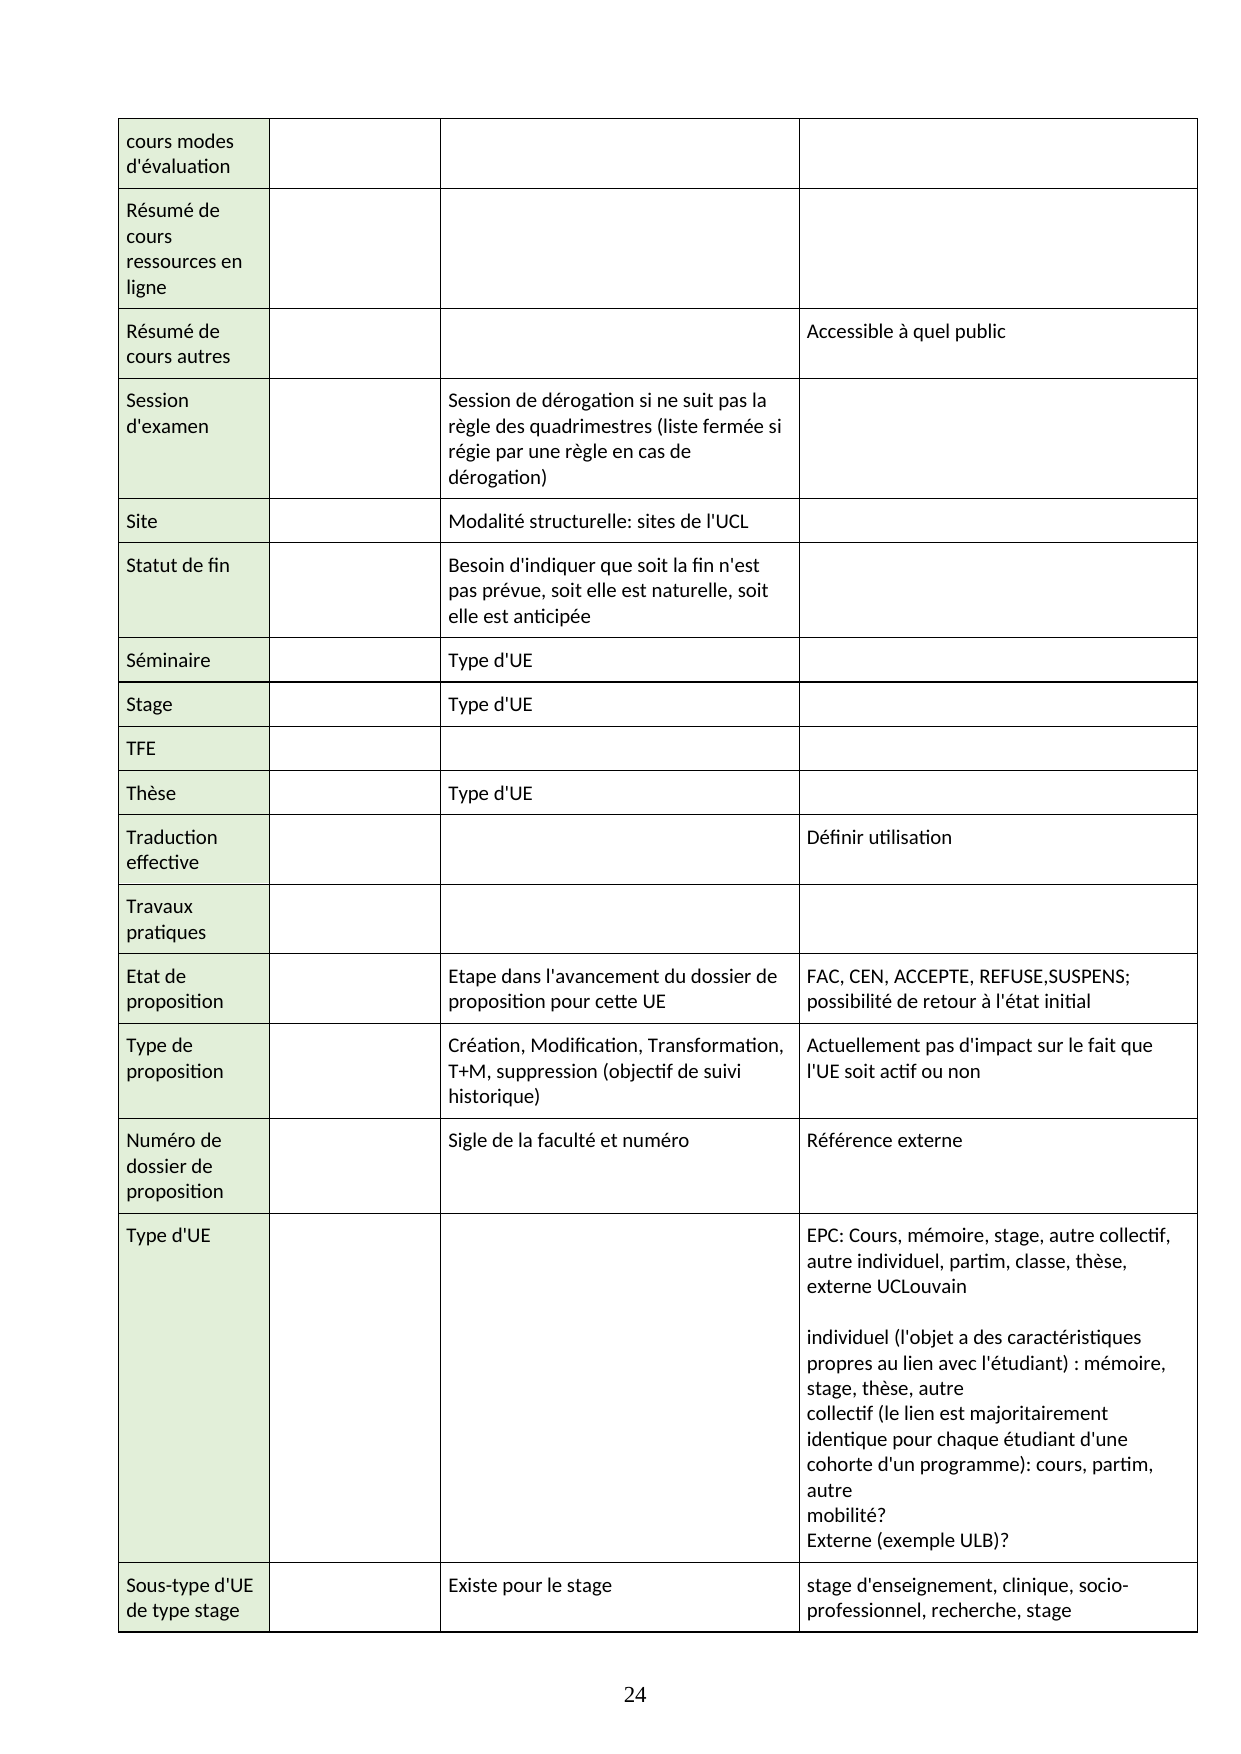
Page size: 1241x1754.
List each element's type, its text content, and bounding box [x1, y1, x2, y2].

table_cell Besoin d'indiquer que soit la fin n'est pas prévue, soit elle est naturelle, soit elle est anticipée [441, 543, 799, 637]
table_cell Numéro de dossier de proposition [119, 1119, 269, 1213]
table_cell Travaux pratiques [119, 885, 269, 953]
table_cell Type d'UE [441, 638, 799, 681]
table_cell Site [119, 499, 269, 542]
table_cell [270, 954, 440, 1023]
table_cell Stage [119, 683, 269, 726]
table_cell Type d'UE [119, 1214, 269, 1562]
table_cell Référence externe [800, 1119, 1197, 1213]
table_cell [270, 119, 440, 188]
table_cell EPC: Cours, mémoire, stage, autre collectif, autre individuel, partim, classe, thèse, externe UCLouvain individuel (l'objet a des caractéristiques propres au lien avec l'étudiant) : mémoire, stage, thèse, autre collectif (le lien est majoritairement identique pour chaque étudiant d'une cohorte d'un programme): cours, partim, autre mobilité? Externe (exemple ULB)? [800, 1214, 1197, 1562]
table_cell Sous-type d'UE de type stage [119, 1563, 269, 1631]
table_cell [800, 771, 1197, 814]
table_cell [441, 885, 799, 953]
table_cell [800, 379, 1197, 498]
table_cell Modalité structurelle: sites de l'UCL [441, 499, 799, 542]
table_cell [441, 309, 799, 378]
table_cell [270, 638, 440, 681]
table_cell Création, Modification, Transformation, T+M, suppression (objectif de suivi historique) [441, 1024, 799, 1118]
table_cell [800, 119, 1197, 188]
table_cell Type d'UE [441, 771, 799, 814]
table_cell Etat de proposition [119, 954, 269, 1023]
table_cell Type d'UE [441, 683, 799, 726]
table_cell [800, 543, 1197, 637]
table_cell [270, 309, 440, 378]
table_cell Résumé de cours autres [119, 309, 269, 378]
table_cell [270, 683, 440, 726]
table_cell Type de proposition [119, 1024, 269, 1118]
table_cell Thèse [119, 771, 269, 814]
table_cell [800, 499, 1197, 542]
table_cell [800, 683, 1197, 726]
table_cell [441, 1214, 799, 1562]
table_cell Résumé de cours ressources en ligne [119, 189, 269, 308]
table_cell TFE [119, 727, 269, 770]
table_cell Sigle de la faculté et numéro [441, 1119, 799, 1213]
table_cell Statut de fin [119, 543, 269, 637]
table_cell Actuellement pas d'impact sur le fait que l'UE soit actif ou non [800, 1024, 1197, 1118]
table_cell [800, 638, 1197, 681]
table_cell [270, 1119, 440, 1213]
table_cell Accessible à quel public [800, 309, 1197, 378]
table_cell Séminaire [119, 638, 269, 681]
table_cell [270, 885, 440, 953]
table_cell [270, 499, 440, 542]
table_cell [270, 815, 440, 883]
table_cell [270, 189, 440, 308]
table_cell [800, 189, 1197, 308]
table_cell Définir utilisation [800, 815, 1197, 883]
table_cell [800, 885, 1197, 953]
table_cell [441, 815, 799, 883]
table_cell [270, 1214, 440, 1562]
table_cell [270, 1563, 440, 1631]
table_cell [800, 727, 1197, 770]
table_cell stage d'enseignement, clinique, socio-professionnel, recherche, stage [800, 1563, 1197, 1631]
table_cell Existe pour le stage [441, 1563, 799, 1631]
table_cell [270, 543, 440, 637]
table_cell Session d'examen [119, 379, 269, 498]
table_cell Session de dérogation si ne suit pas la règle des quadrimestres (liste fermée si régie par une règle en cas de dérogation) [441, 379, 799, 498]
table_cell [270, 771, 440, 814]
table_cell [119, 119, 269, 188]
table_cell [441, 189, 799, 308]
table_cell Etape dans l'avancement du dossier de proposition pour cette UE [441, 954, 799, 1023]
table_cell [270, 1024, 440, 1118]
table_cell [441, 119, 799, 188]
table_cell [270, 379, 440, 498]
table_cell FAC, CEN, ACCEPTE, REFUSE,SUSPENS; possibilité de retour à l'état initial [800, 954, 1197, 1023]
table_cell Traduction effective [119, 815, 269, 883]
table_cell [441, 727, 799, 770]
table_cell [270, 727, 440, 770]
